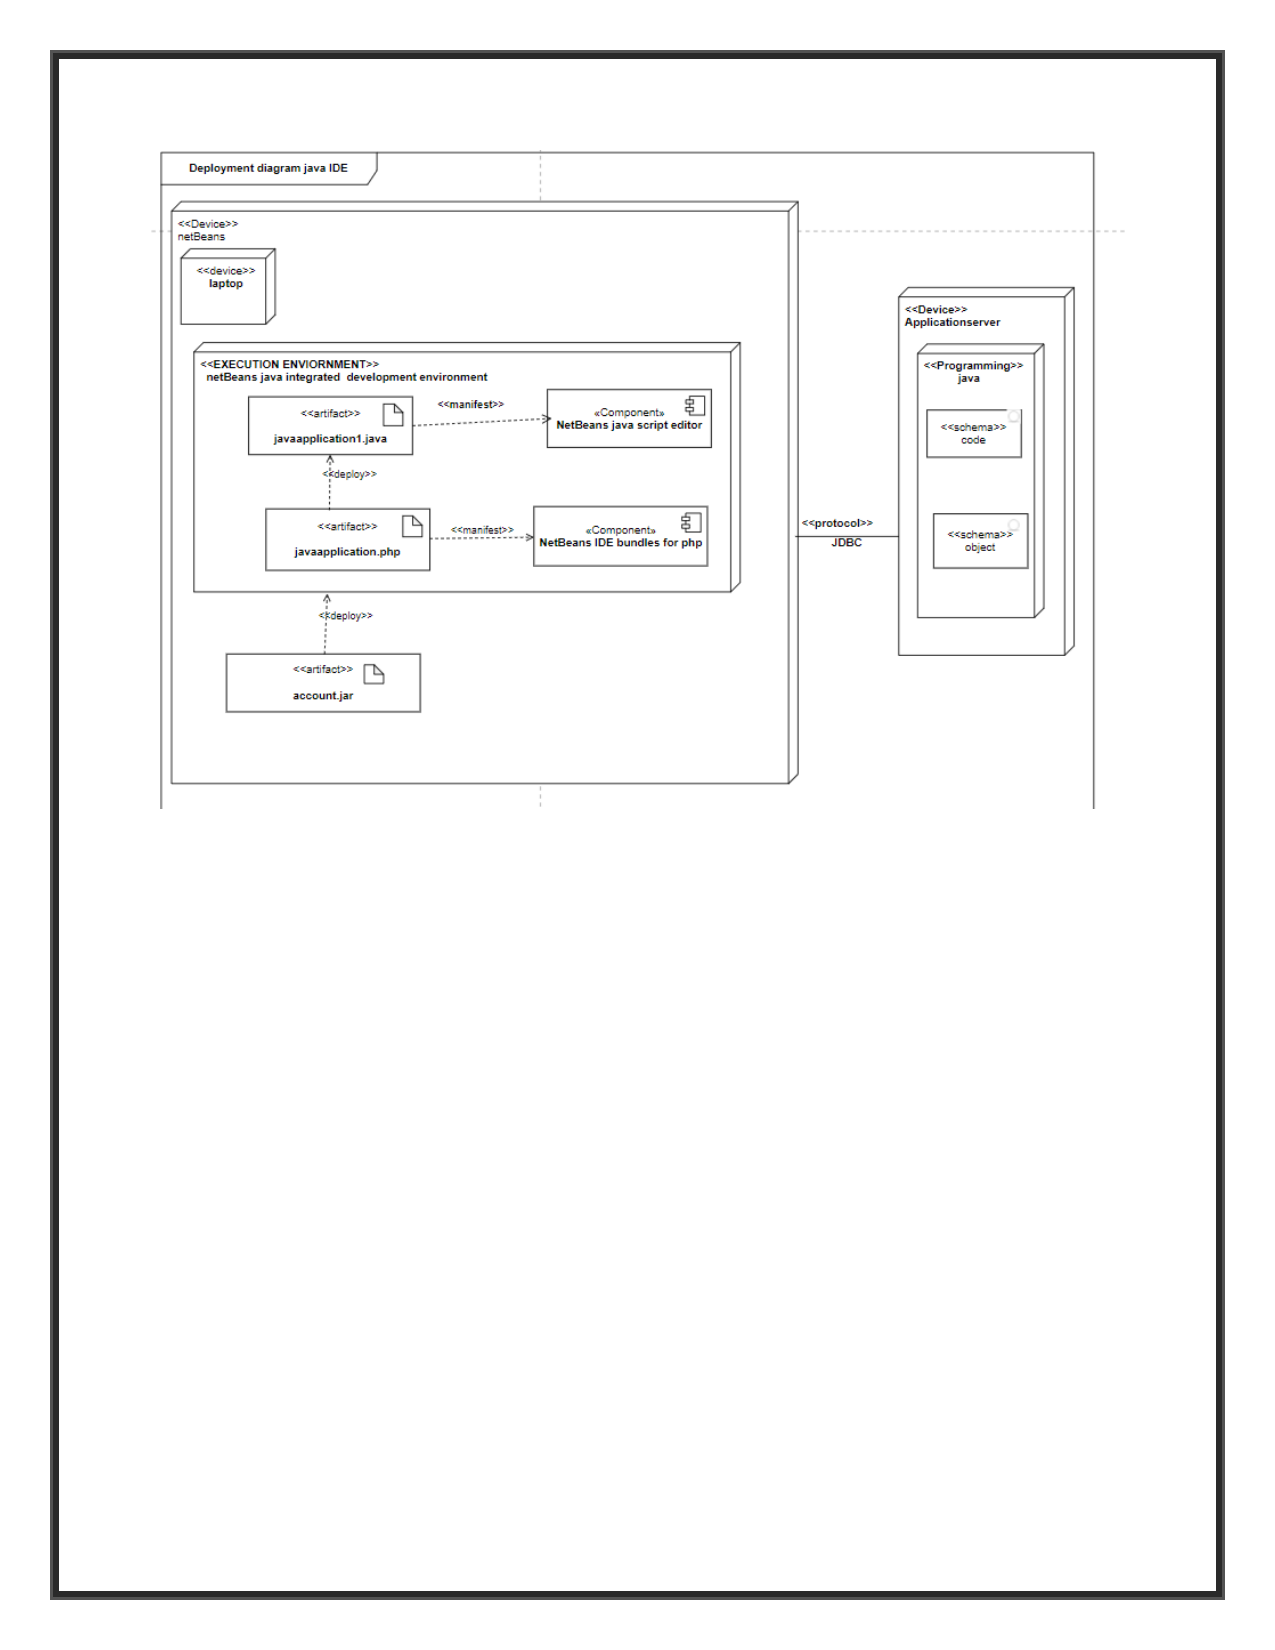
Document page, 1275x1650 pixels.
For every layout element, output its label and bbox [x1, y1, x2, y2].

picture [150, 150, 1125, 809]
